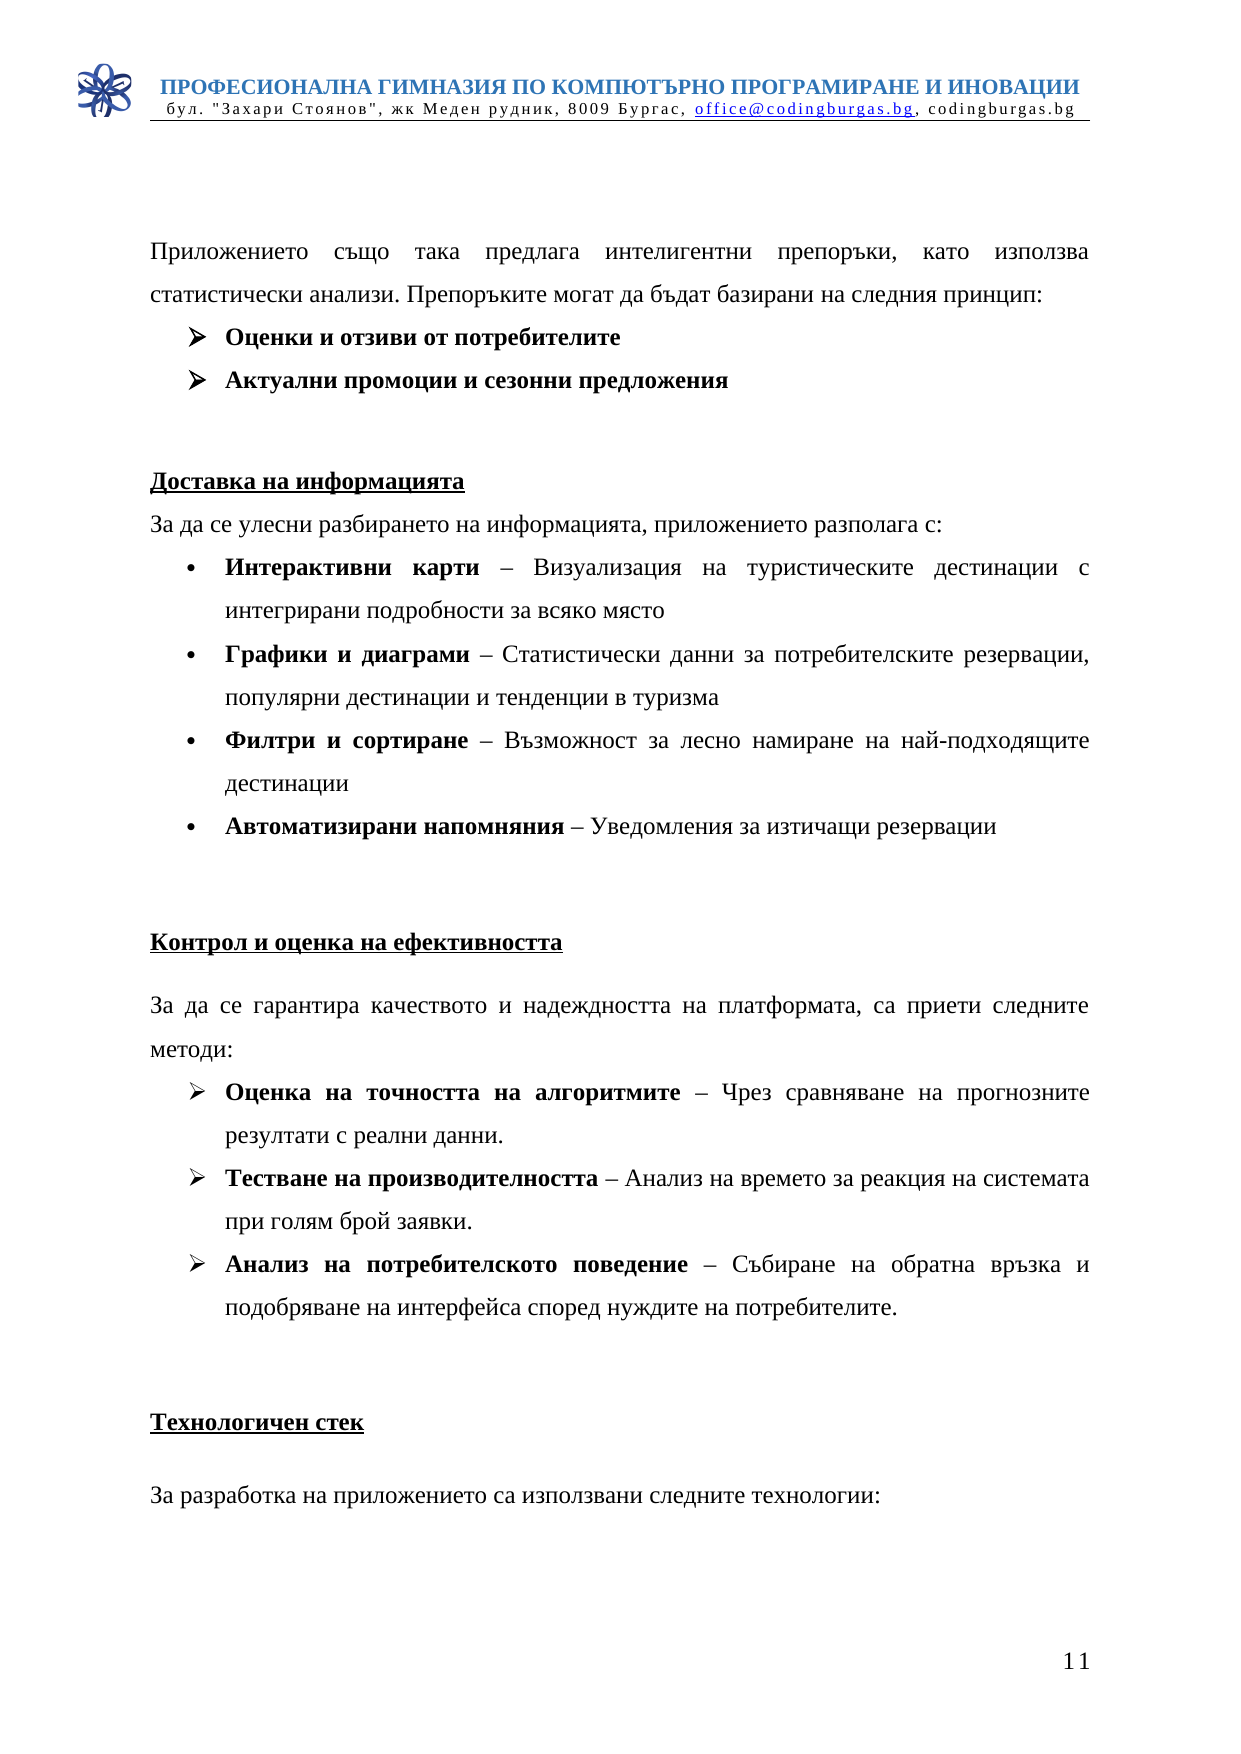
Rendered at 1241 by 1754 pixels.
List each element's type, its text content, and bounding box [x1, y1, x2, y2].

text Приложението също така предлага интелигентни препоръки, като използва статистически анализи. Препоръките могат да бъдат базирани на следния принцип: [150, 236, 1090, 308]
list Оценки и отзиви от потребителите [187, 322, 1090, 351]
list Интерактивни карти – Визуализация на туристическите дестинации с интегрирани подробности за всяко място [187, 552, 1090, 624]
list Актуални промоции и сезонни предложения [187, 366, 1090, 394]
text За да се улесни разбирането на информацията, приложението разполага с: [150, 509, 1090, 538]
text За разработка на приложението са използвани следните технологии: [150, 1480, 1090, 1508]
list Графики и диаграми – Статистически данни за потребителските резервации, популярни дестинации и тенденции в туризма [187, 639, 1090, 711]
list Филтри и сортиране – Възможност за лесно намиране на най-подходящите дестинации [187, 725, 1090, 797]
text Технологичен стек [150, 1407, 1090, 1436]
list Оценка на точността на алгоритмите – Чрез сравняване на прогнозните резултати с реални данни. [187, 1077, 1090, 1149]
list Автоматизирани напомняния – Уведомления за изтичащи резервации [187, 811, 1090, 840]
picture [78, 63, 132, 117]
list Тестване на производителността – Анализ на времето за реакция на системата при голям брой заявки. [187, 1163, 1090, 1235]
text Доставка на информацията [150, 466, 1090, 495]
list Анализ на потребителското поведение – Събиране на обратна връзка и подобряване на интерфейса според нуждите на потребителите. [187, 1249, 1090, 1321]
text За да се гарантира качеството и надеждността на платформата, са приети следните методи: [150, 991, 1090, 1062]
text Контрол и оценка на ефективността [150, 927, 1090, 955]
